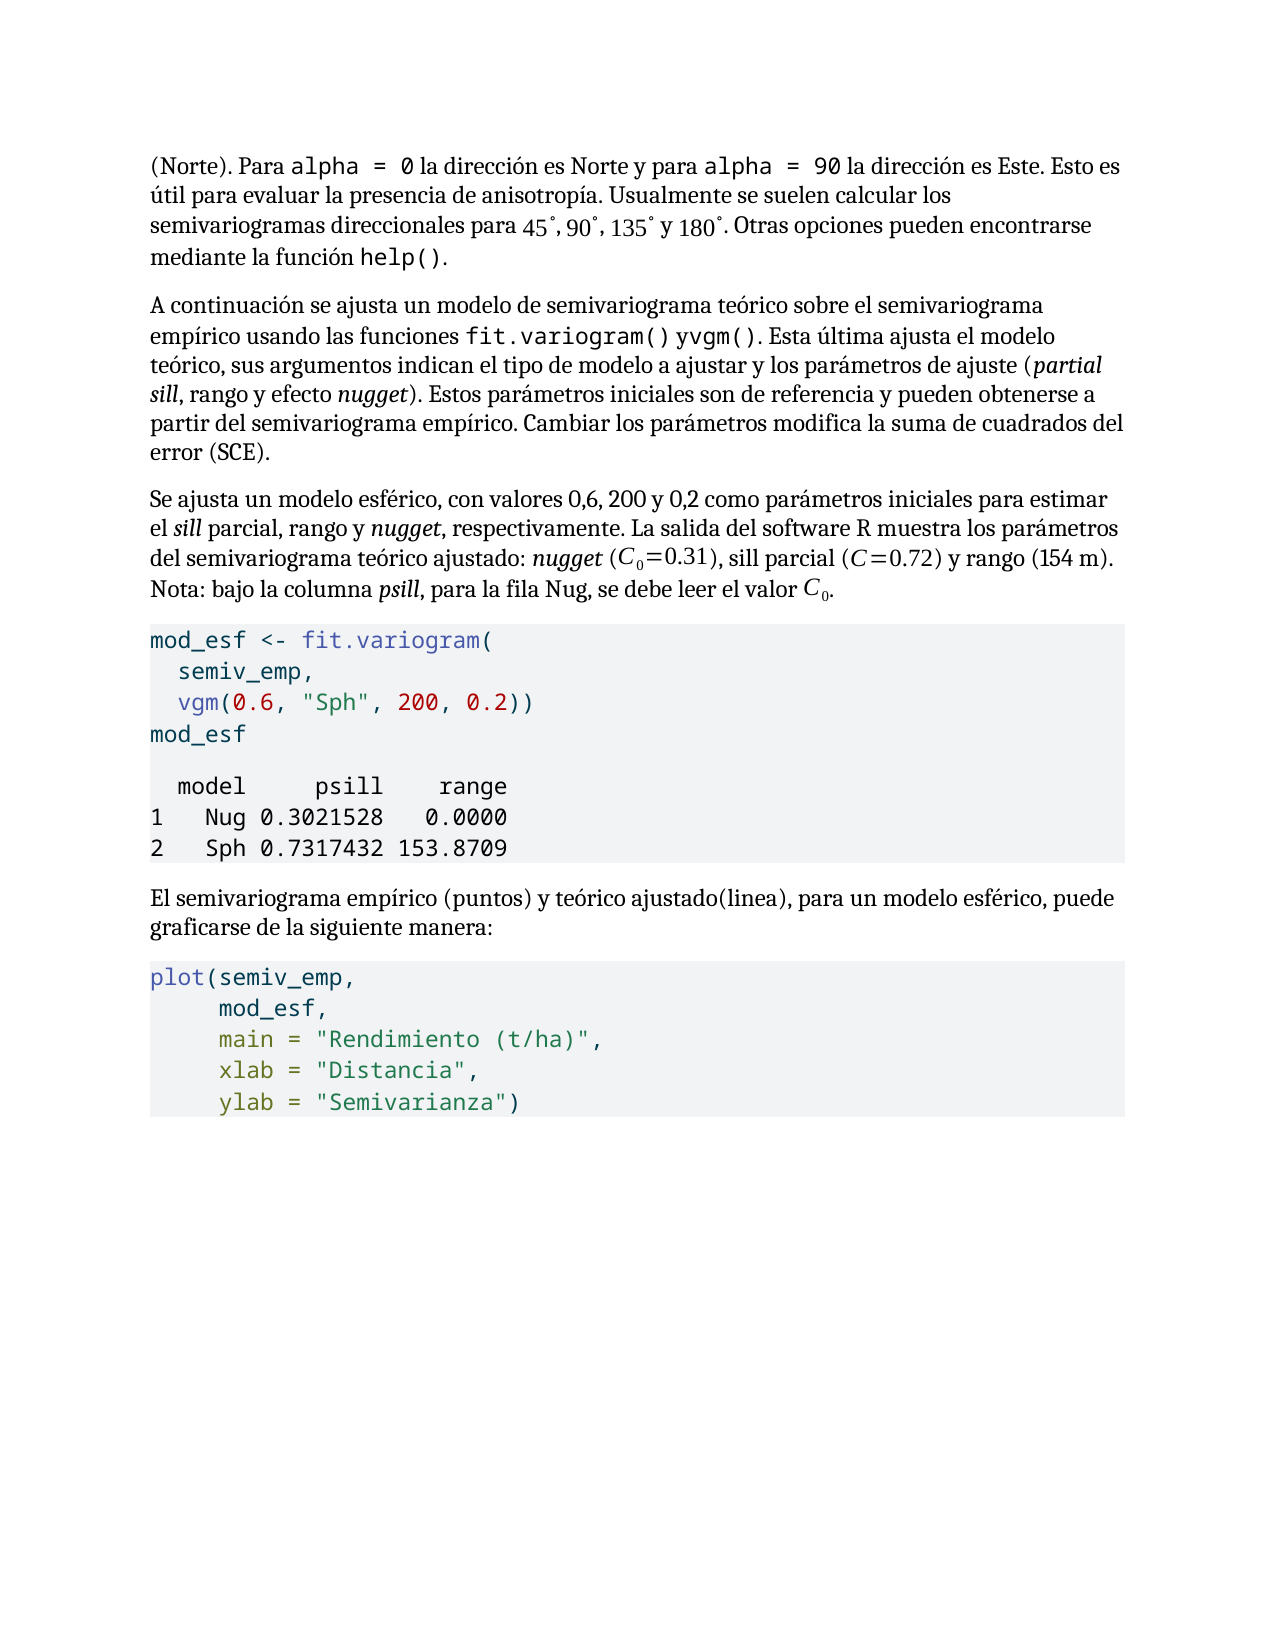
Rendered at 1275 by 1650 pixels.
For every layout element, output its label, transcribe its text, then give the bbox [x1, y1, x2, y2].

text model psill range 1 Nug 0.3021528 0.0000 2 Sph 0.7317432 153.8709 [150, 770, 1125, 863]
text plot(semiv_emp, mod_esf, main = "Rendimiento (t/ha)", xlab = "Distancia", ylab = "Semivarianza") [329, 961, 1125, 1117]
text A continuación se ajusta un modelo de semivariograma teórico sobre el semivariograma empírico usando las funciones fit.variogram() yvgm(). Esta última ajusta el modelo teórico, sus argumentos indican el tipo de modelo a ajustar y los parámetros de ajuste (partial sill, rango y efecto nugget). Estos parámetros iniciales son de referencia y pueden obtenerse a partir del semivariograma empírico. Cambiar los parámetros modifica la suma de cuadrados del error (SCE). [150, 291, 1125, 466]
text mod_esf <- fit.variogram( semiv_emp, vgm(0.6, "Sph", 200, 0.2)) mod_esf [246, 624, 1125, 749]
text El semivariograma empírico (puntos) y teórico ajustado(linea), para un modelo esférico, puede graficarse de la siguiente manera: [150, 884, 1125, 942]
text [150, 150, 1125, 272]
text Se ajusta un modelo esférico, con valores 0,6, 200 y 0,2 como parámetros iniciales para estimar el sill parcial, rango y nugget, respectivamente. La salida del software R muestra los parámetros del semivariograma teórico ajustado: nugget (), sill parcial () y rango (154 m). Nota: bajo la columna psill, para la fila Nug, se debe leer el valor . [150, 485, 1125, 605]
